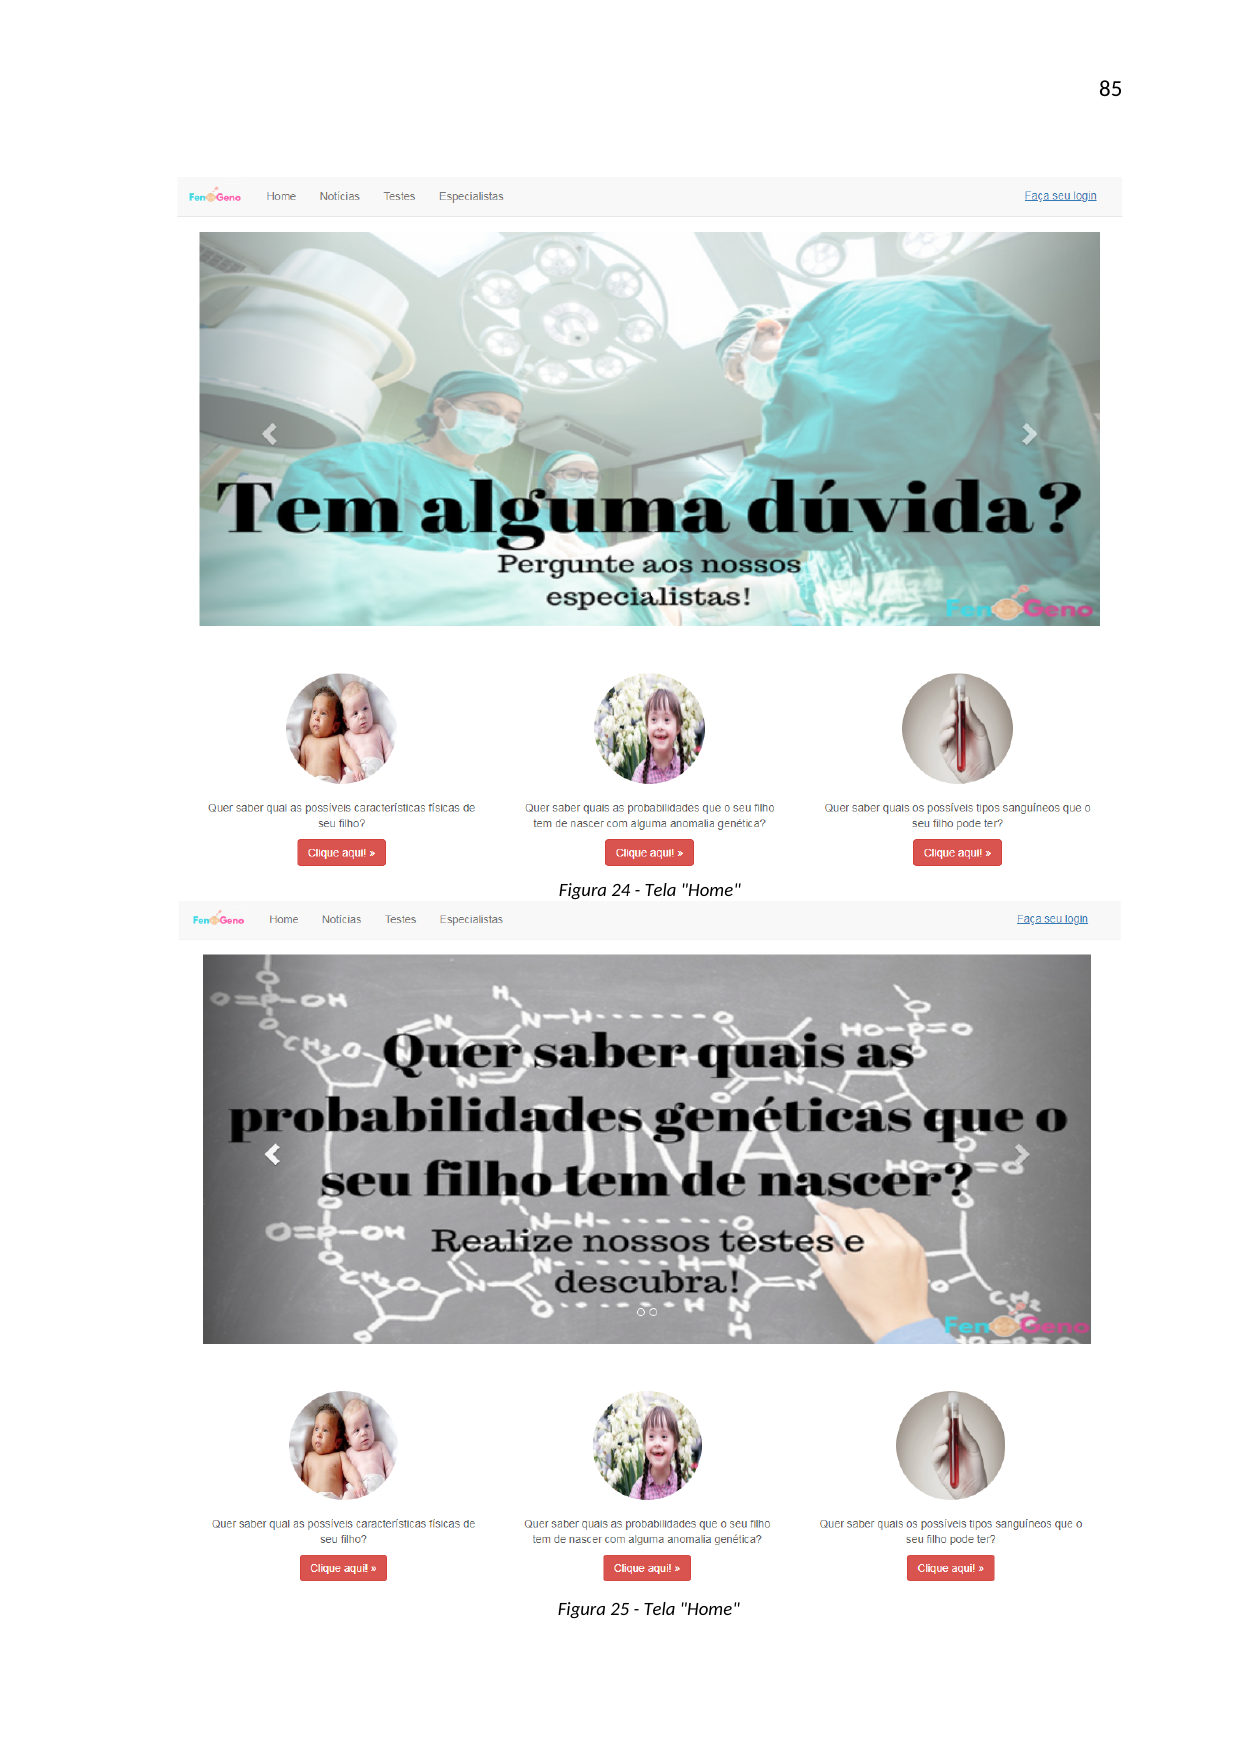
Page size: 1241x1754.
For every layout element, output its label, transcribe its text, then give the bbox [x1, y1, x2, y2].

picture [177, 177, 1123, 879]
picture [178, 901, 1121, 1598]
